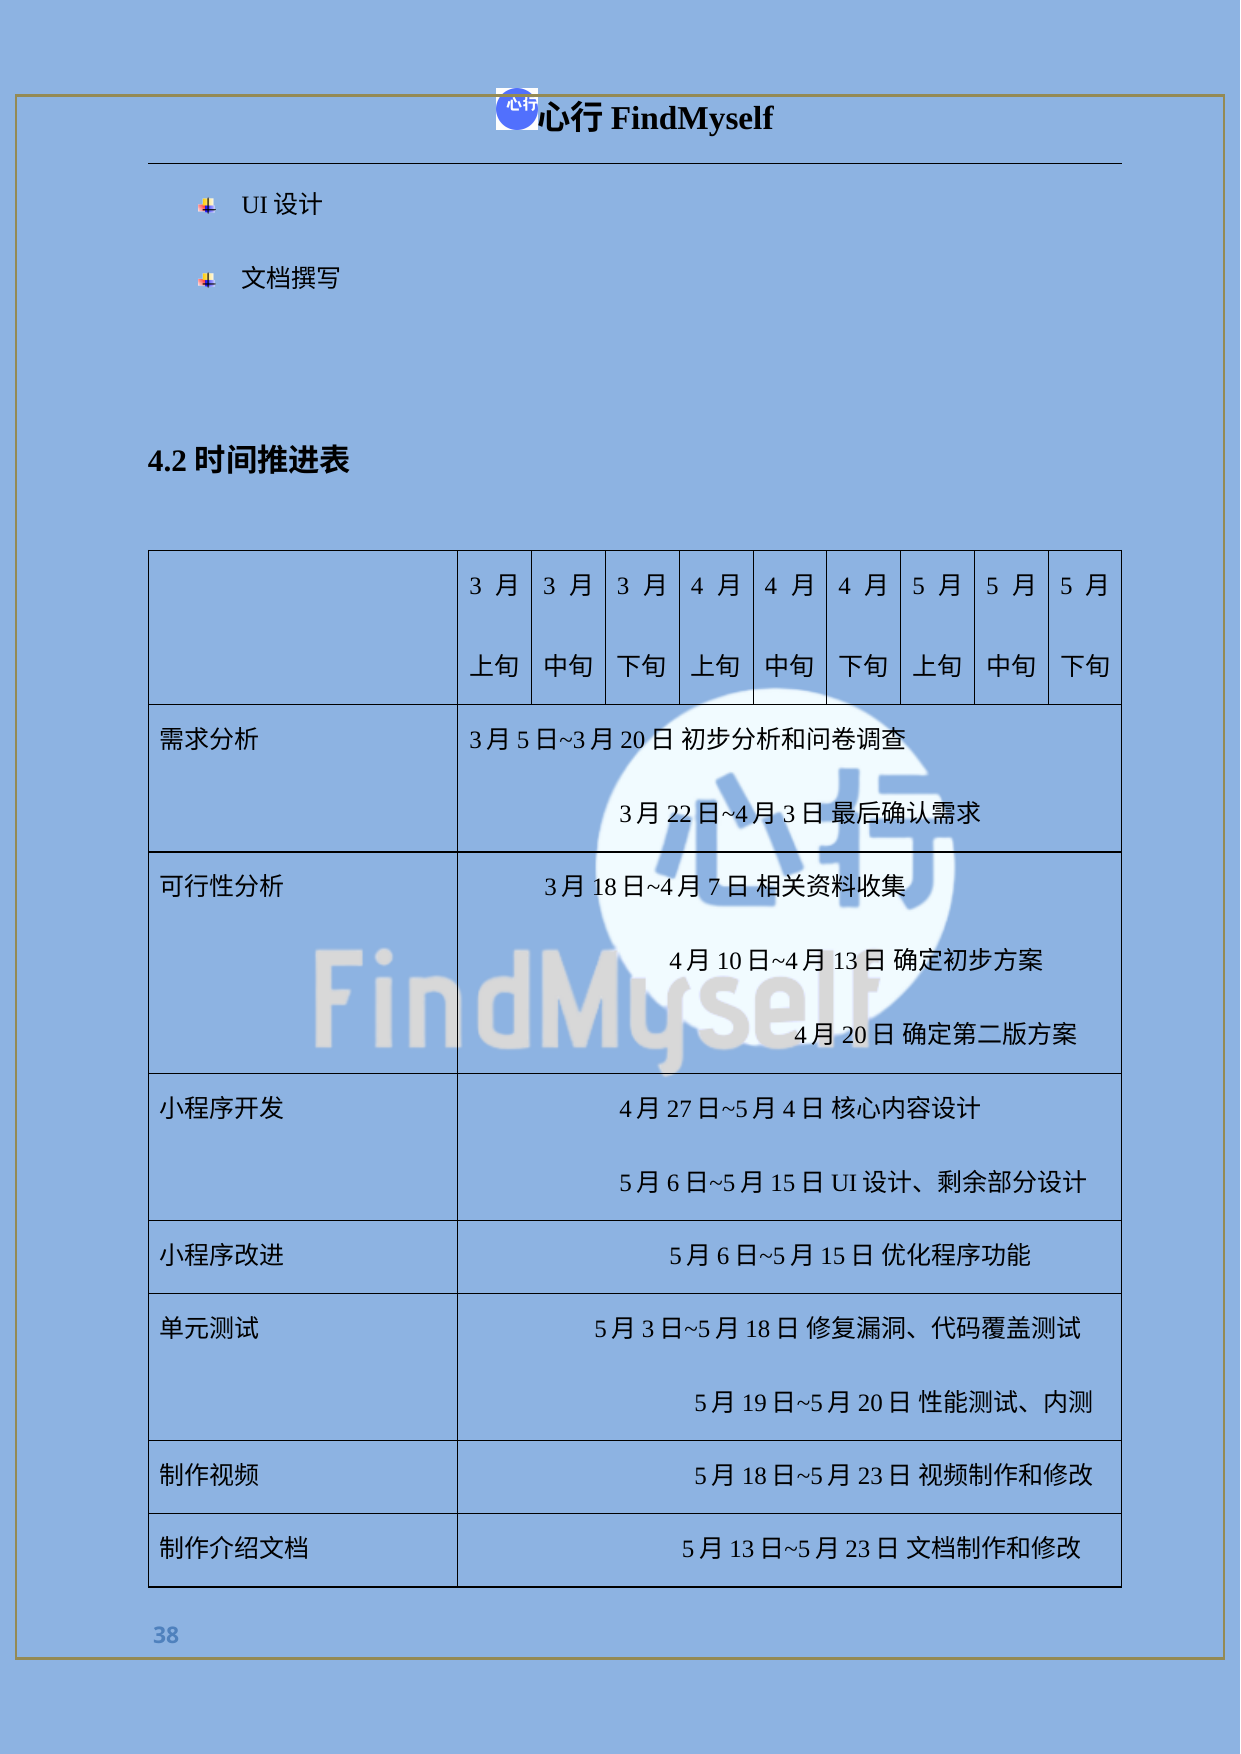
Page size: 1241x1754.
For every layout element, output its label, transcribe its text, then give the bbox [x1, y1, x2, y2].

table_header [149, 551, 457, 704]
table_cell 可行性分析 [149, 853, 457, 1073]
table_header 4月下旬 [827, 551, 900, 704]
table_cell 制作介绍文档 [149, 1514, 457, 1586]
table_header 5月上旬 [901, 551, 974, 704]
table_cell 5月3日~5月18日 修复漏洞、代码覆盖测试 5月19日~5月20日 性能测试、内测 [458, 1294, 1121, 1440]
table_cell 5月18日~5月23日 视频制作和修改 [458, 1441, 1121, 1513]
picture [496, 97, 538, 130]
table_header 3月中旬 [532, 551, 605, 704]
table_cell 3月5日~3月20日 初步分析和问卷调查 3月22日~4月3日 最后确认需求 [458, 705, 1121, 851]
table_cell 3月18日~4月7日 相关资料收集 4月10日~4月13日 确定初步方案 4月20日 确定第二版方案 [458, 853, 1121, 1073]
list UI设计 [198, 170, 1122, 235]
table_cell 4月27日~5月4日 核心内容设计 5月6日~5月15日 UI设计、剩余部分设计 [458, 1074, 1121, 1220]
table_cell 制作视频 [149, 1441, 457, 1513]
table_cell 单元测试 [149, 1294, 457, 1440]
table_cell 5月6日~5月15日 优化程序功能 [458, 1221, 1121, 1293]
text 4.2 时间推进表 [148, 425, 1122, 490]
picture [198, 196, 216, 214]
table_cell 5月13日~5月23日 文档制作和修改 [458, 1514, 1121, 1586]
table_header 3月下旬 [606, 551, 679, 704]
list 文档撰写 [198, 244, 1122, 309]
table_header 4月中旬 [754, 551, 826, 704]
picture [198, 271, 216, 288]
table_cell 小程序改进 [149, 1221, 457, 1293]
table_cell 小程序开发 [149, 1074, 457, 1220]
table_header 4月上旬 [680, 551, 753, 704]
table_cell 需求分析 [149, 705, 457, 851]
table_header 5月中旬 [975, 551, 1048, 704]
table_header 5月下旬 [1049, 551, 1121, 704]
table_header 3月上旬 [458, 551, 531, 704]
picture [496, 88, 538, 94]
